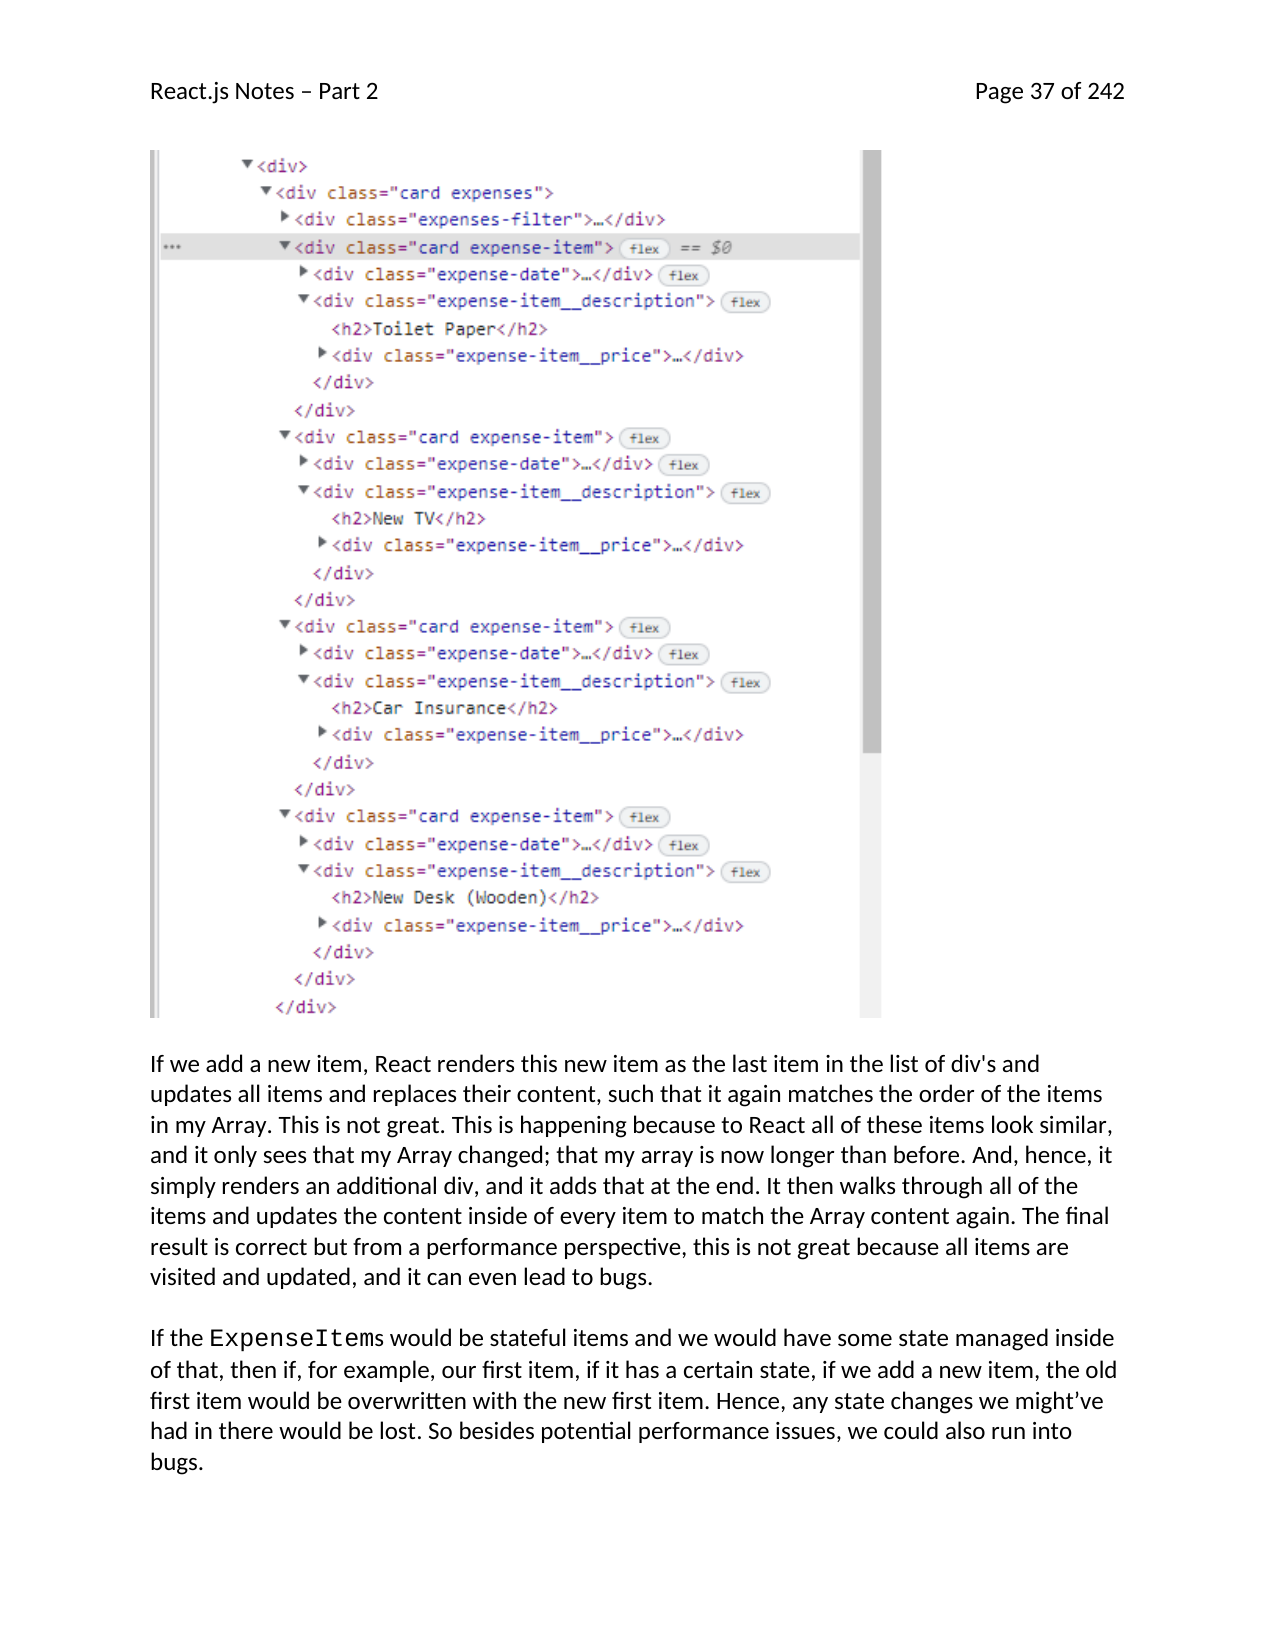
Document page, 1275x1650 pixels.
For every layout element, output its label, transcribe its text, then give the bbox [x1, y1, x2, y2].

text If we add a new item, React renders this new item as the last item in the list of div's and updates all items and replaces their content, such that it again matches the order of the items in my Array. This is not great. This is happening because to React all of these items look similar, and it only sees that my Array changed; that my array is now longer than before. And, hence, it simply renders an additional div, and it adds that at the end. It then walks through all of the items and updates the content inside of every item to match the Array content again. The final result is correct but from a performance perspective, this is not great because all items are visited and updated, and it can even lead to bugs. [150, 1048, 1125, 1292]
text If the ExpenseItems would be stateful items and we would have some state managed inside of that, then if, for example, our first item, if it has a certain state, if we add a new item, the old first item would be overwritten with the new first item. Hence, any state changes we might’ve had in there would be lost. So besides potential performance issues, we could also run into bugs. [150, 1322, 1125, 1476]
picture [150, 150, 882, 1018]
